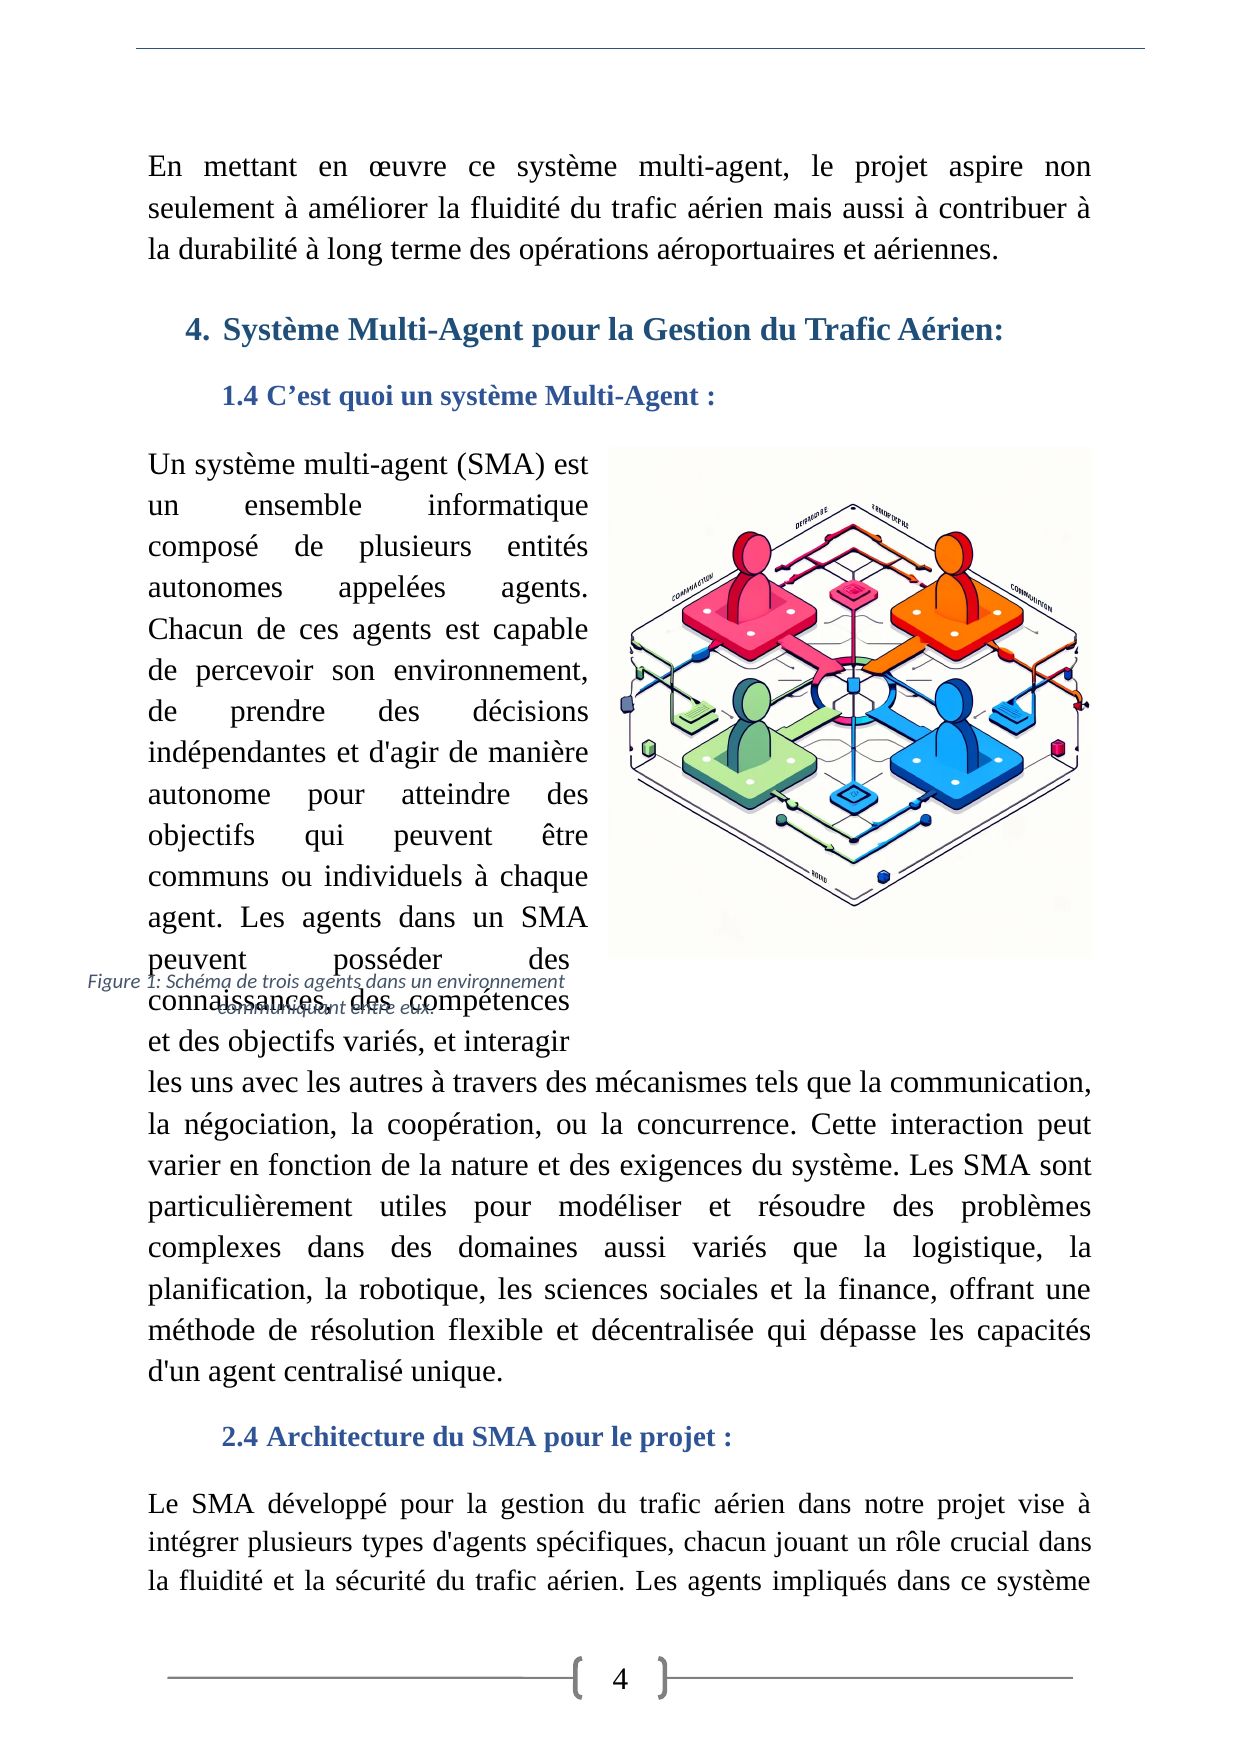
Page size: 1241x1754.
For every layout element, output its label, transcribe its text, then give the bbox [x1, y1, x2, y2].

text En mettant en œuvre ce système multi-agent, le projet aspire non seulement à améliorer la fluidité du trafic aérien mais aussi à contribuer à la durabilité à long terme des opérations aéroportuaires et aériennes. [148, 148, 1093, 266]
subtitle C’est quoi un système Multi-Agent : [221, 378, 1093, 411]
subtitle Architecture du SMA pour le projet : [221, 1419, 1093, 1452]
picture [607, 446, 1093, 959]
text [148, 1486, 1093, 1596]
subtitle Système Multi-Agent pour la Gestion du Trafic Aérien: [185, 309, 1093, 347]
